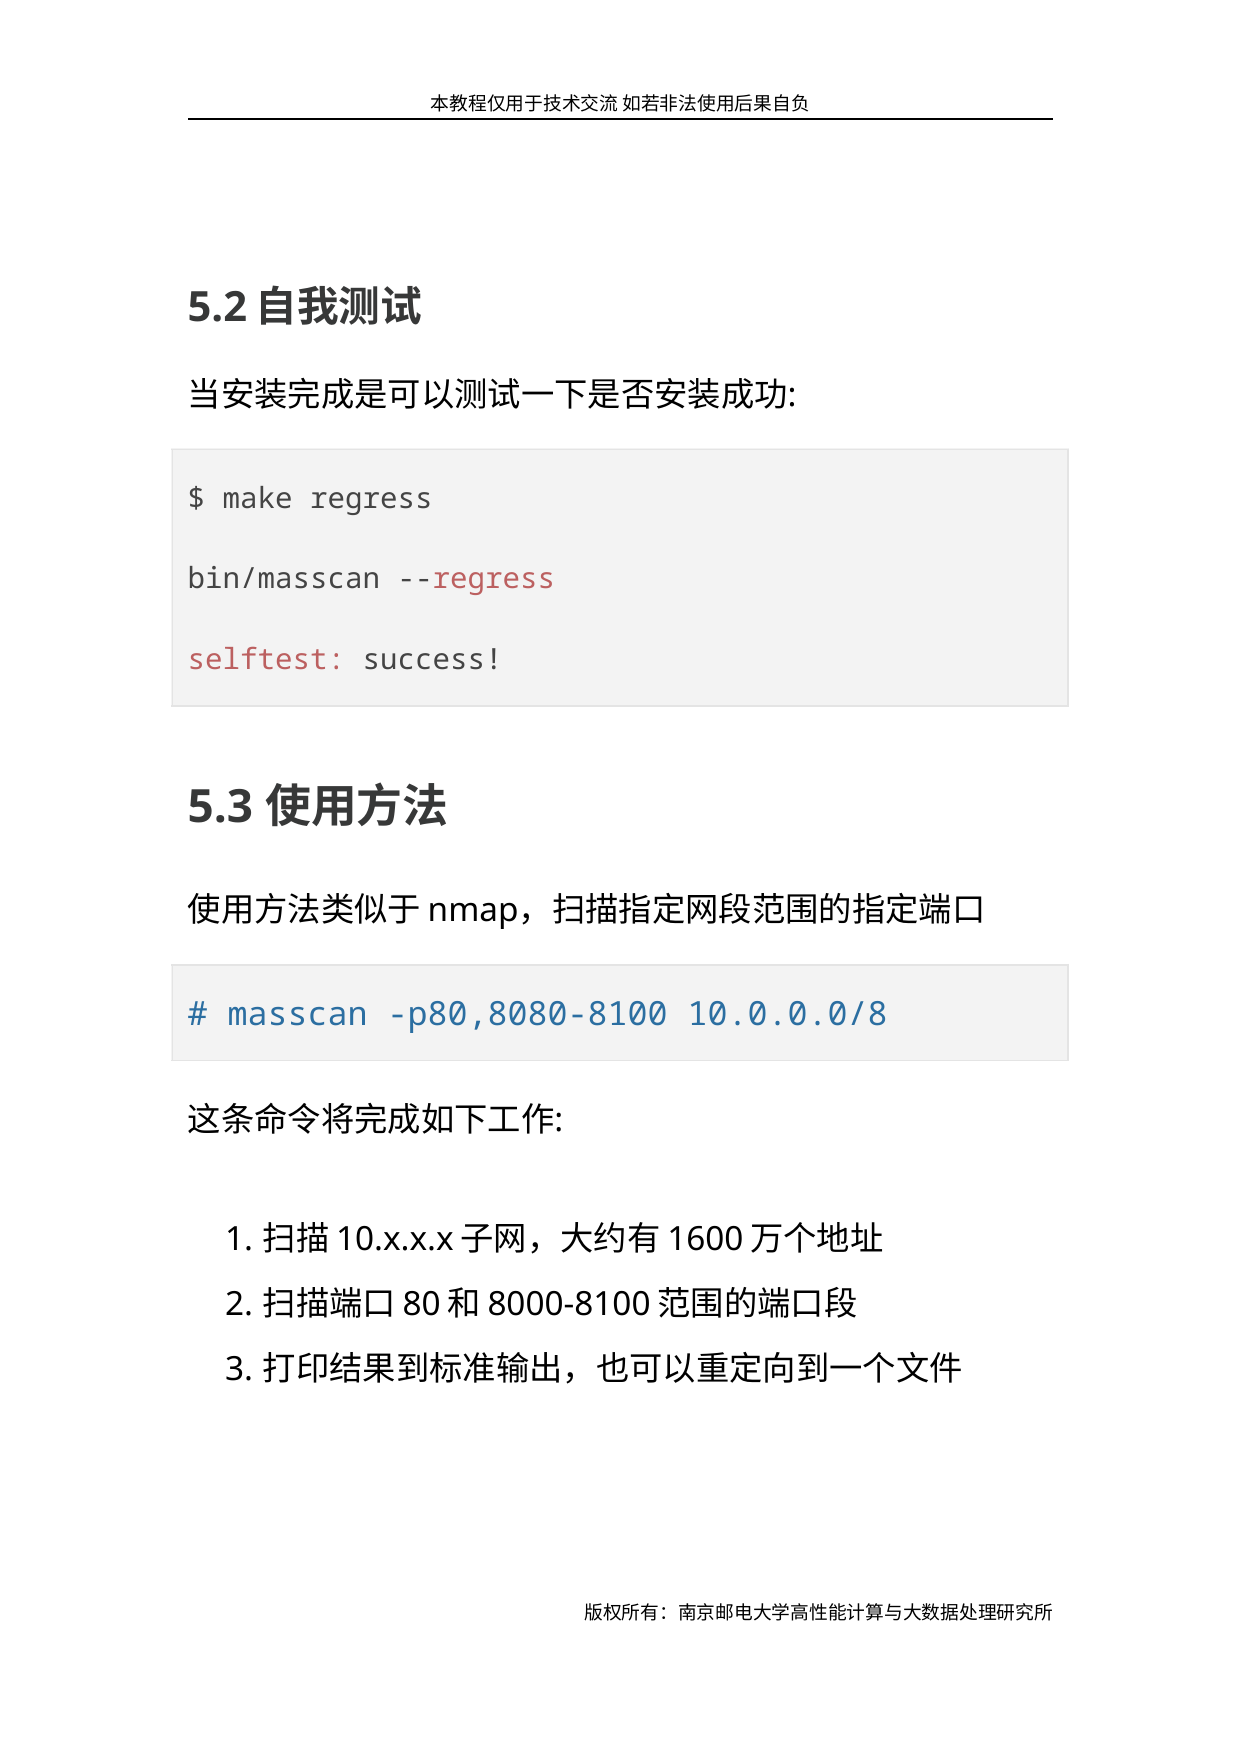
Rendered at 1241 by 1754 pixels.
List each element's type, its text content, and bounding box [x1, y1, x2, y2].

text # masscan -p80,8080-8100 10.0.0.0/8 [173, 966, 1067, 1060]
text 5.2自我测试 [187, 271, 1053, 336]
list 扫描10.x.x.x子网，大约有1600万个地址 [225, 1203, 1053, 1268]
text 当安装完成是可以测试一下是否安装成功: [187, 359, 1053, 424]
list 扫描端口80和8000-8100范围的端口段 [225, 1268, 1053, 1333]
text 这条命令将完成如下工作: [187, 1085, 1053, 1150]
text bin/masscan --regress [173, 529, 1067, 610]
text 5.3 使用方法 [187, 754, 1053, 851]
text selftest: success! [173, 610, 1067, 705]
list 打印结果到标准输出，也可以重定向到一个文件 [225, 1333, 1053, 1398]
text $ make regress [173, 450, 1067, 529]
text 使用方法类似于nmap，扫描指定网段范围的指定端口 [187, 875, 1053, 940]
